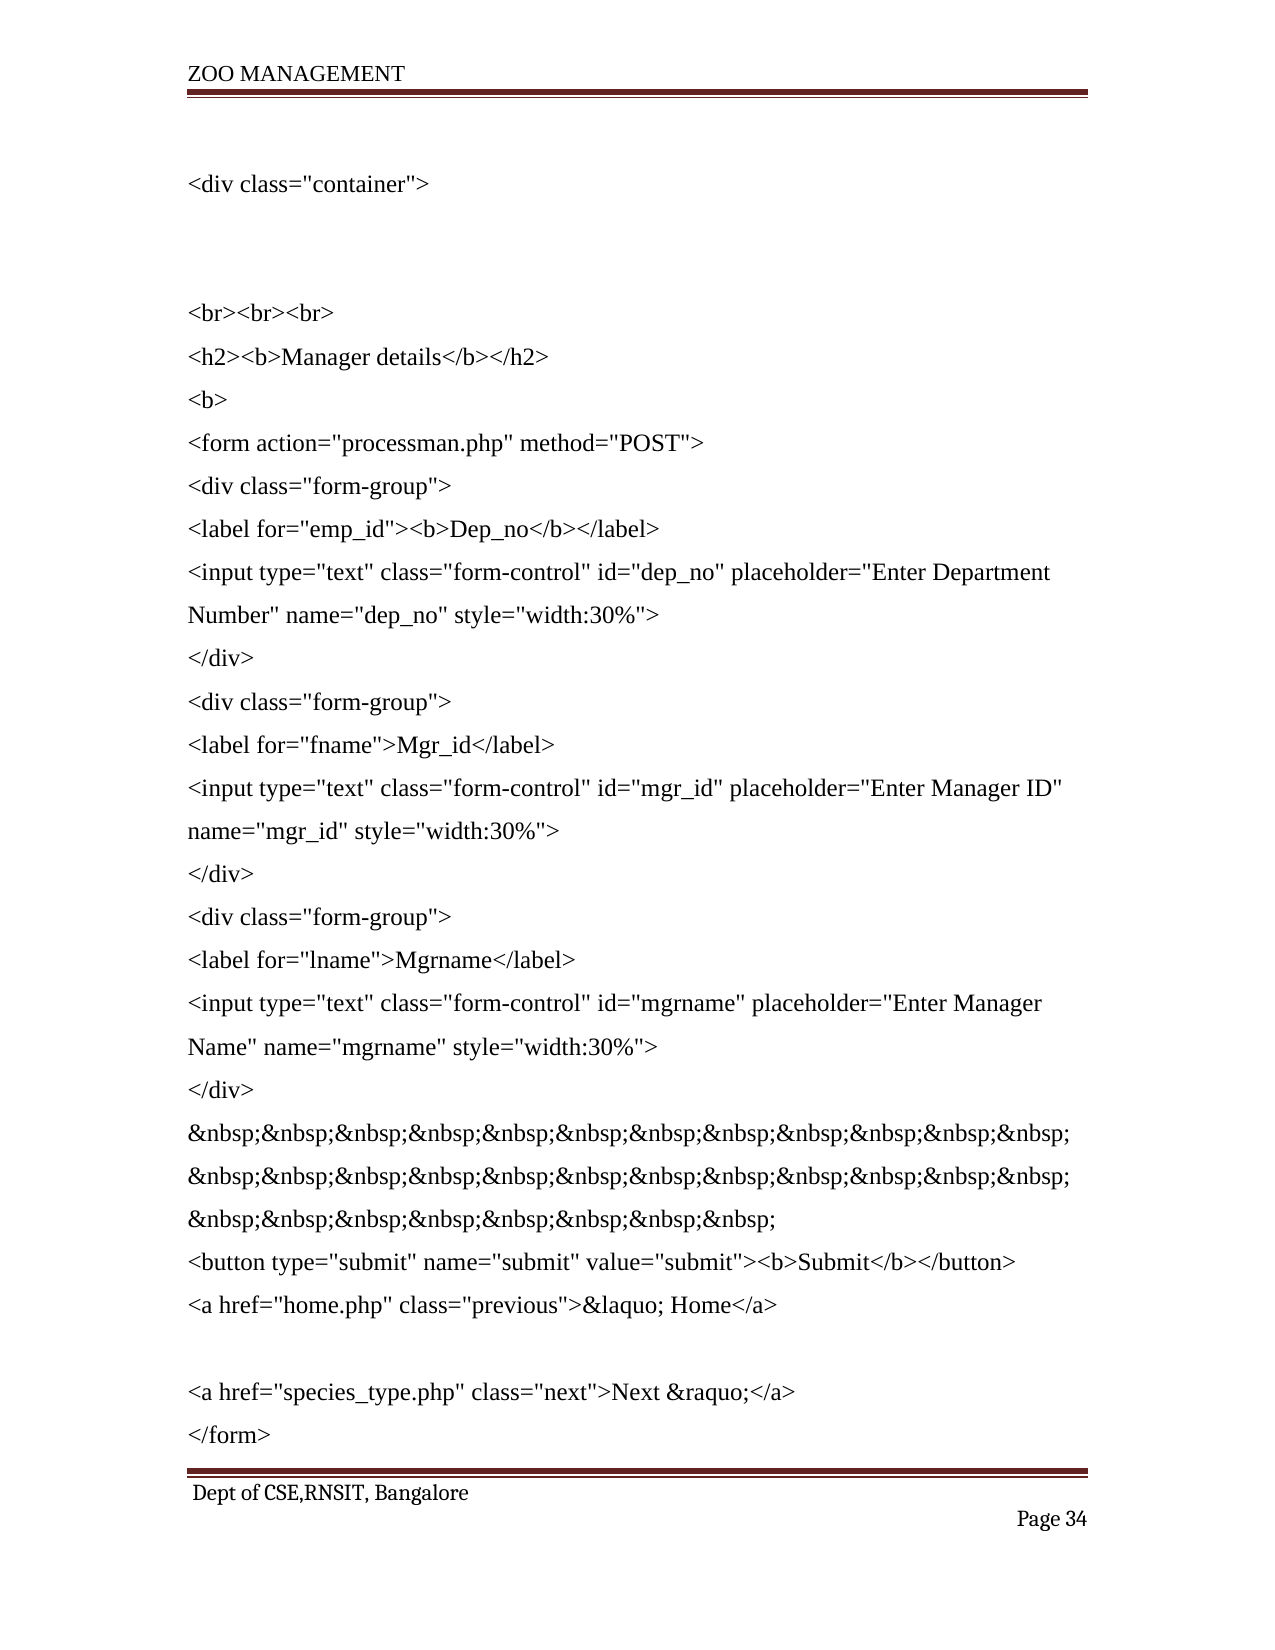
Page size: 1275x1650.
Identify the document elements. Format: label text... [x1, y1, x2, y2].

text <div class="form-group"> [187, 471, 1088, 500]
text <input type="text" class="form-control" id="mgrname" placeholder="Enter Manager Name" name="mgrname" style="width:30%"> [187, 988, 1088, 1060]
text </div> [187, 1075, 1088, 1103]
text <label for="emp_id"><b>Dep_no</b></label> [187, 514, 1088, 543]
text <input type="text" class="form-control" id="mgr_id" placeholder="Enter Manager ID" name="mgr_id" style="width:30%"> [187, 773, 1088, 845]
text <div class="form-group"> [187, 902, 1088, 931]
text &nbsp;&nbsp;&nbsp;&nbsp;&nbsp;&nbsp;&nbsp;&nbsp;&nbsp;&nbsp;&nbsp;&nbsp;&nbsp;&nbsp;&nbsp;&nbsp;&nbsp;&nbsp;&nbsp;&nbsp;&nbsp;&nbsp;&nbsp;&nbsp;&nbsp;&nbsp;&nbsp;&nbsp;&nbsp;&nbsp;&nbsp;&nbsp; [187, 1118, 1088, 1233]
text <a href="home.php" class="previous">&laquo; Home</a> [187, 1290, 1088, 1319]
text <label for="fname">Mgr_id</label> [187, 730, 1088, 758]
text </div> [187, 859, 1088, 888]
text </div> [187, 643, 1088, 672]
text <div class="form-group"> [187, 687, 1088, 715]
text <h2><b>Manager details</b></h2> [187, 342, 1088, 370]
text <div class="container"> [187, 169, 1088, 198]
text <label for="lname">Mgrname</label> [187, 945, 1088, 974]
text <a href="species_type.php" class="next">Next &raquo;</a> [187, 1377, 1088, 1405]
text <form action="processman.php" method="POST"> [187, 428, 1088, 457]
text <button type="submit" name="submit" value="submit"><b>Submit</b></button> [187, 1247, 1088, 1276]
text <b> [187, 385, 1088, 413]
text <br><br><br> [187, 298, 1088, 327]
text <input type="text" class="form-control" id="dep_no" placeholder="Enter Department Number" name="dep_no" style="width:30%"> [187, 557, 1088, 629]
text </form> [187, 1420, 1088, 1448]
